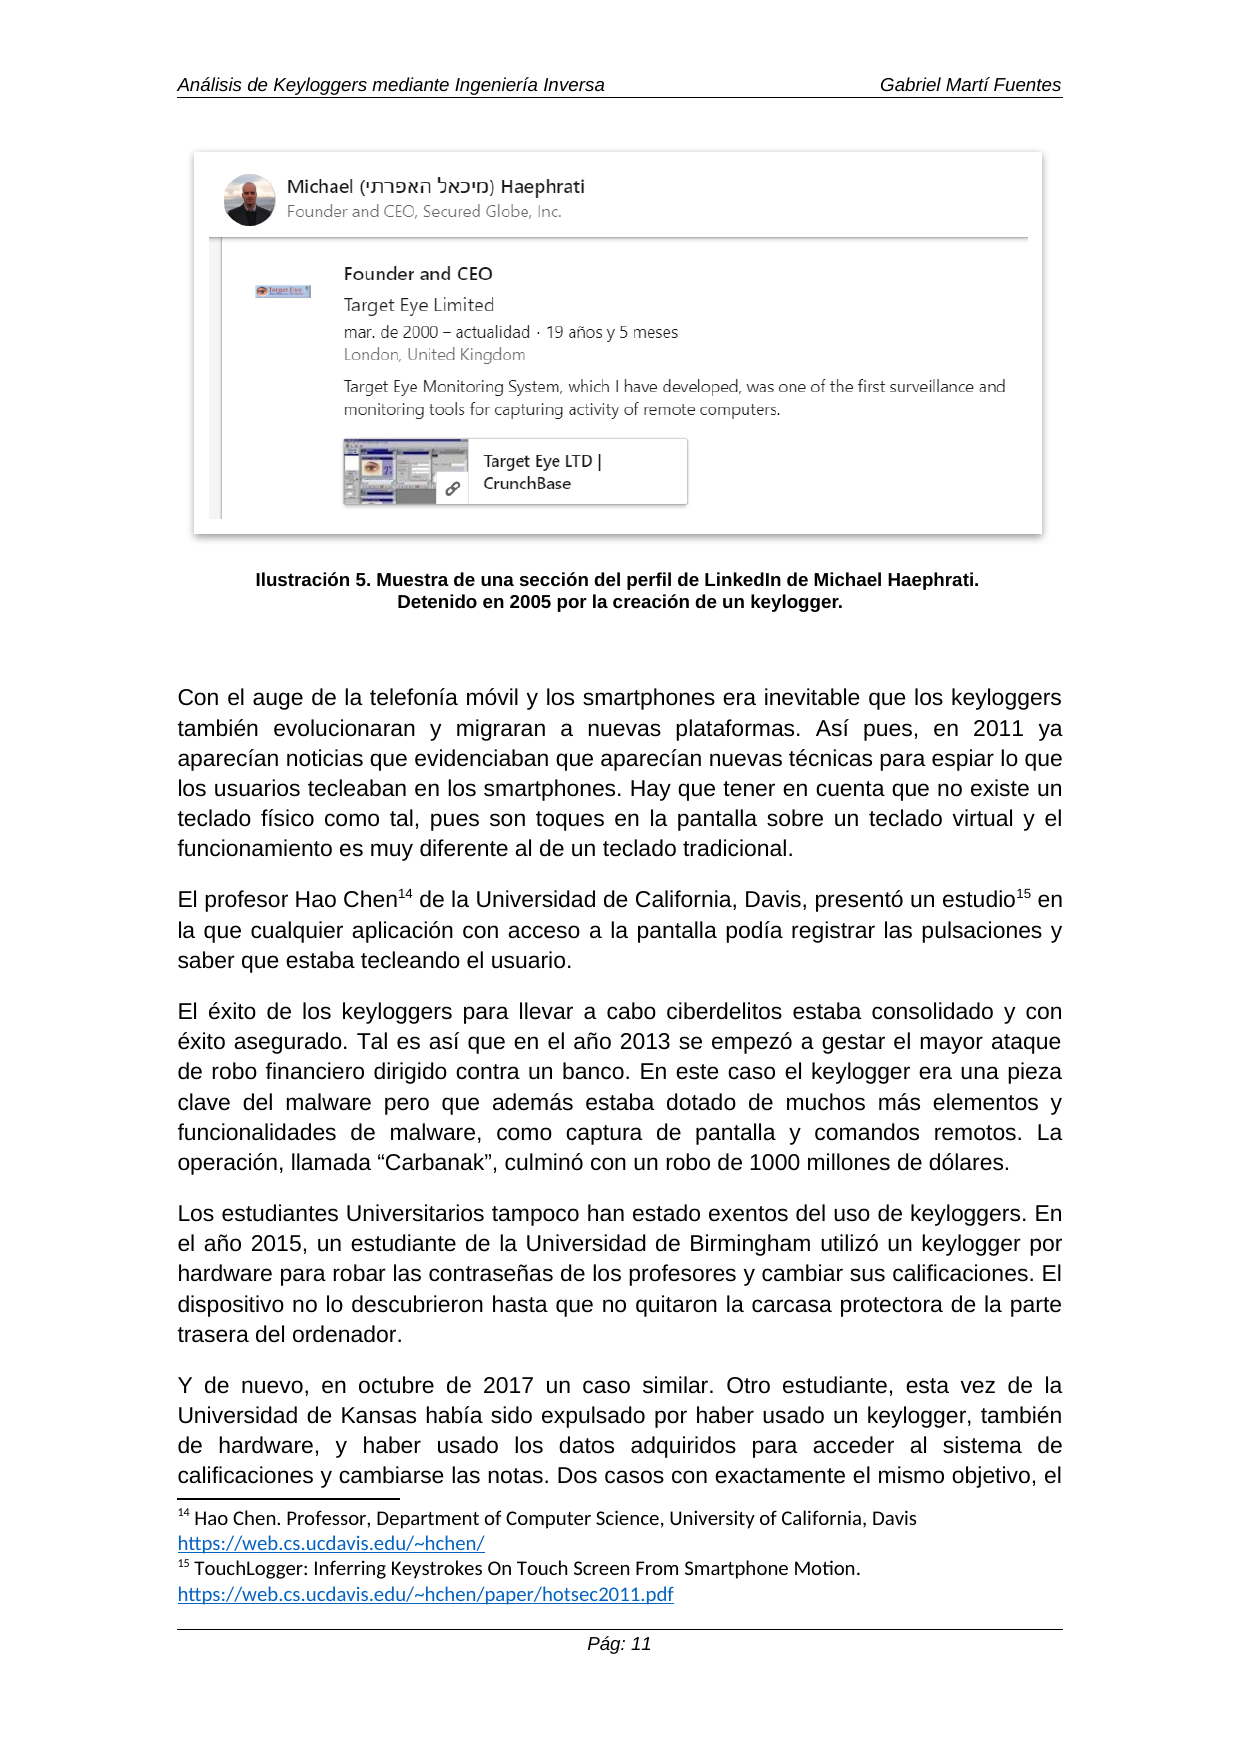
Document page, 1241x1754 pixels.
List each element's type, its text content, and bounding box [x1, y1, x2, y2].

text El éxito de los keyloggers para llevar a cabo ciberdelitos estaba consolidado y con éxito asegurado. Tal es así que en el año 2013 se empezó a gestar el mayor ataque de robo financiero dirigido contra un banco. En este caso el keylogger era una pieza clave del malware pero que además estaba dotado de muchos más elementos y funcionalidades de malware, como captura de pantalla y comandos remotos. La operación, llamada “Carbanak”, culminó con un robo de 1000 millones de dólares. [177, 998, 1063, 1175]
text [177, 1372, 1063, 1489]
text Los estudiantes Universitarios tampoco han estado exentos del uso de keyloggers. En el año 2015, un estudiante de la Universidad de Birmingham utilizó un keylogger por hardware para robar las contraseñas de los profesores y cambiar sus calificaciones. El dispositivo no lo descubrieron hasta que no quitaron la carcasa protectora de la parte trasera del ordenador. [177, 1200, 1063, 1347]
text Con el auge de la telefonía móvil y los smartphones era inevitable que los keyloggers también evolucionaran y migraran a nuevas plataformas. Así pues, en 2011 ya aparecían noticias que evidenciaban que aparecían nuevas técnicas para espiar lo que los usuarios tecleaban en los smartphones. Hay que tener en cuenta que no existe un teclado físico como tal, pues son toques en la pantalla sobre un teclado virtual y el funcionamiento es muy diferente al de un teclado tradicional. [177, 684, 1063, 862]
text Ilustración 5. Muestra de una sección del perfil de LinkedIn de Michael Haephrati. Detenido en 2005 por la creación de un keylogger. [177, 569, 1063, 612]
text El profesor Hao Chen de la Universidad de California, Davis, presentó un estudio en la que cualquier aplicación con acceso a la pantalla podía registrar las pulsaciones y saber que estaba tecleando el usuario. [177, 886, 1063, 973]
picture [209, 166, 1028, 519]
